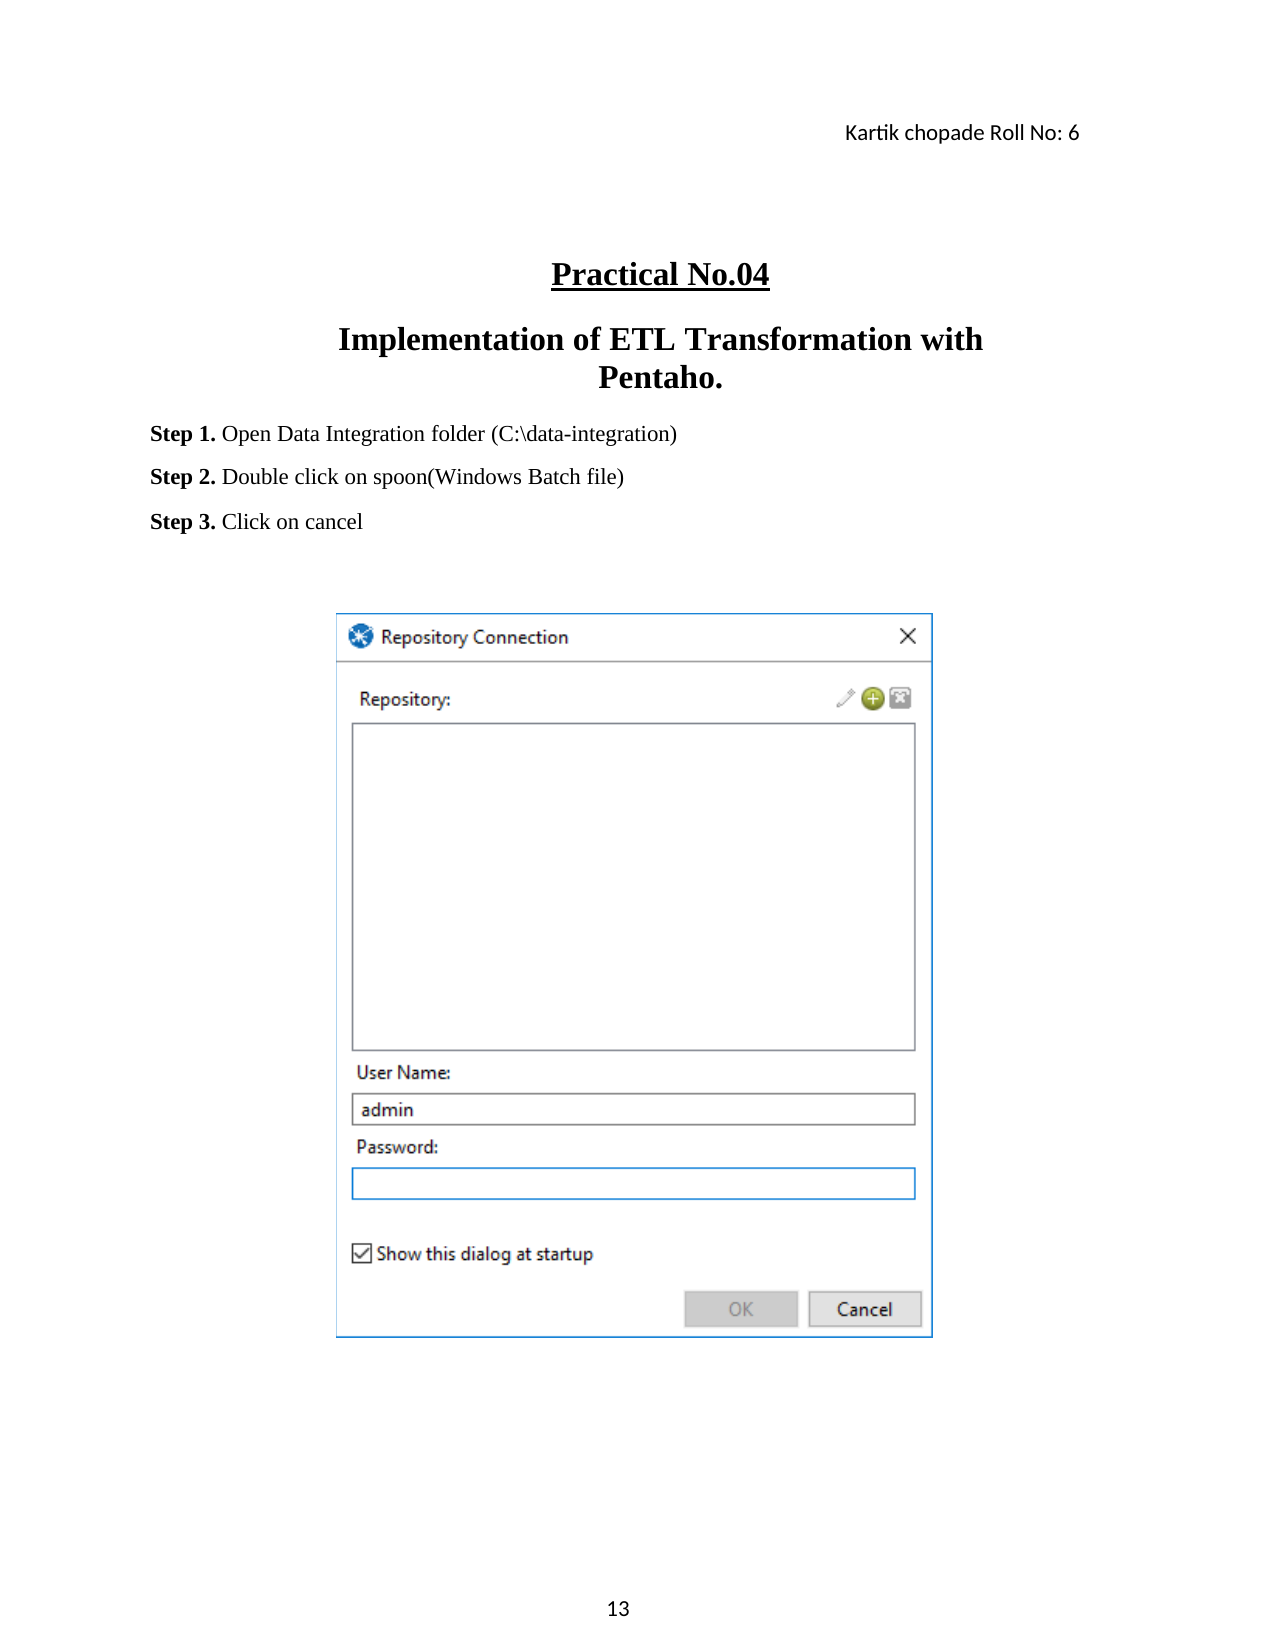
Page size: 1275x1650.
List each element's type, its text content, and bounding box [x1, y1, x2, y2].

text Step 1. Open Data Integration folder (C:\data-integration) [150, 420, 1096, 447]
text Step 2. Double click on spoon(Windows Batch file) [150, 463, 1096, 489]
picture [336, 613, 933, 1338]
text Step 3. Click on cancel [150, 508, 1096, 534]
text Implementation of ETL Transformation with Pentaho. [273, 319, 1048, 396]
text Practical No.04 [272, 254, 1048, 293]
